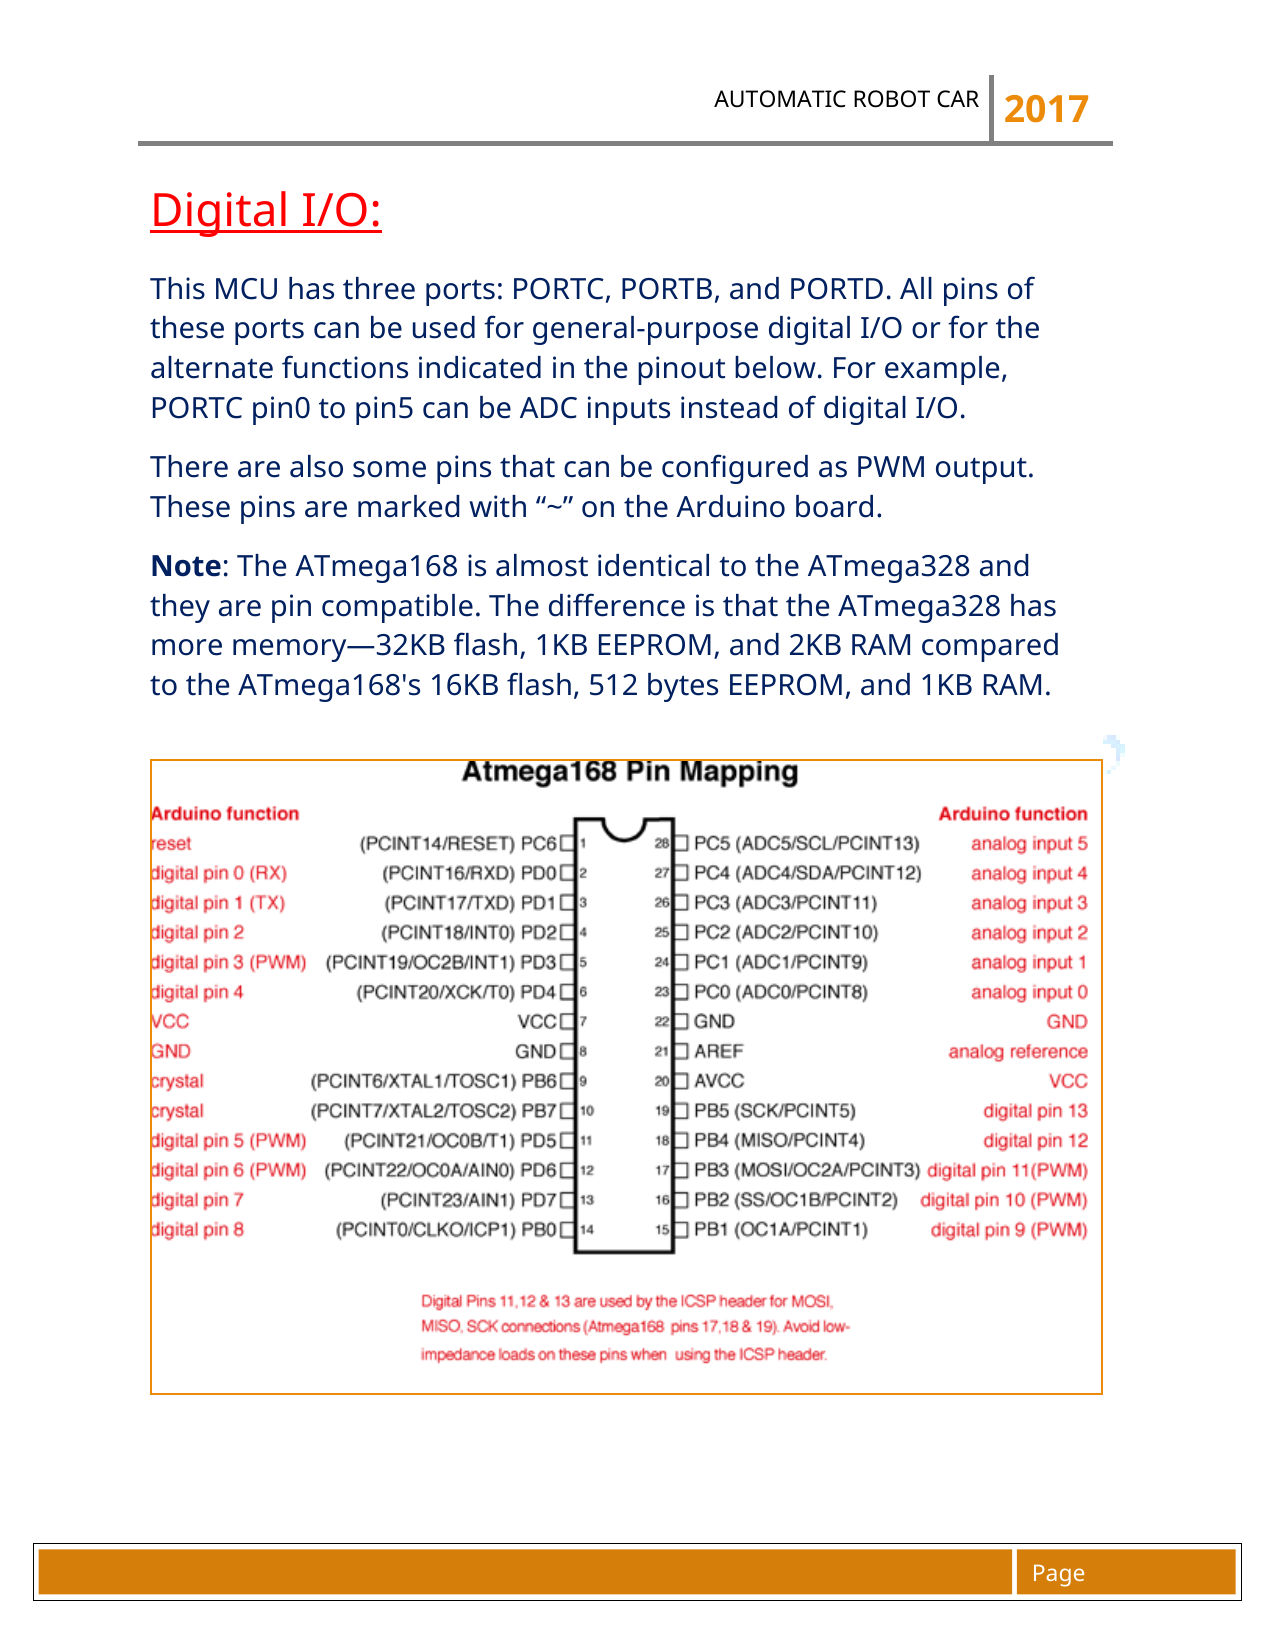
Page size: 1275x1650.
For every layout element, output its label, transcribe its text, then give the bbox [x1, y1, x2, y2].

text This MCU has three ports: PORTC, PORTB, and PORTD. All pins of these ports can be used for general-purpose digital I/O or for the alternate functions indicated in the pinout below. For example, PORTC pin0 to pin5 can be ADC inputs instead of digital I/O. [150, 268, 1096, 427]
text Note: The ATmega168 is almost identical to the ATmega328 and they are pin compatible. The difference is that the ATmega328 has more memory—32KB flash, 1KB EEPROM, and 2KB RAM compared to the ATmega168's 16KB flash, 512 bytes EEPROM, and 1KB RAM. [150, 545, 1096, 704]
subtitle Digital I/O: [150, 177, 1125, 239]
text There are also some pins that can be configured as PWM output. These pins are marked with “~” on the Arduino board. [150, 446, 1096, 526]
picture [152, 761, 1101, 1393]
